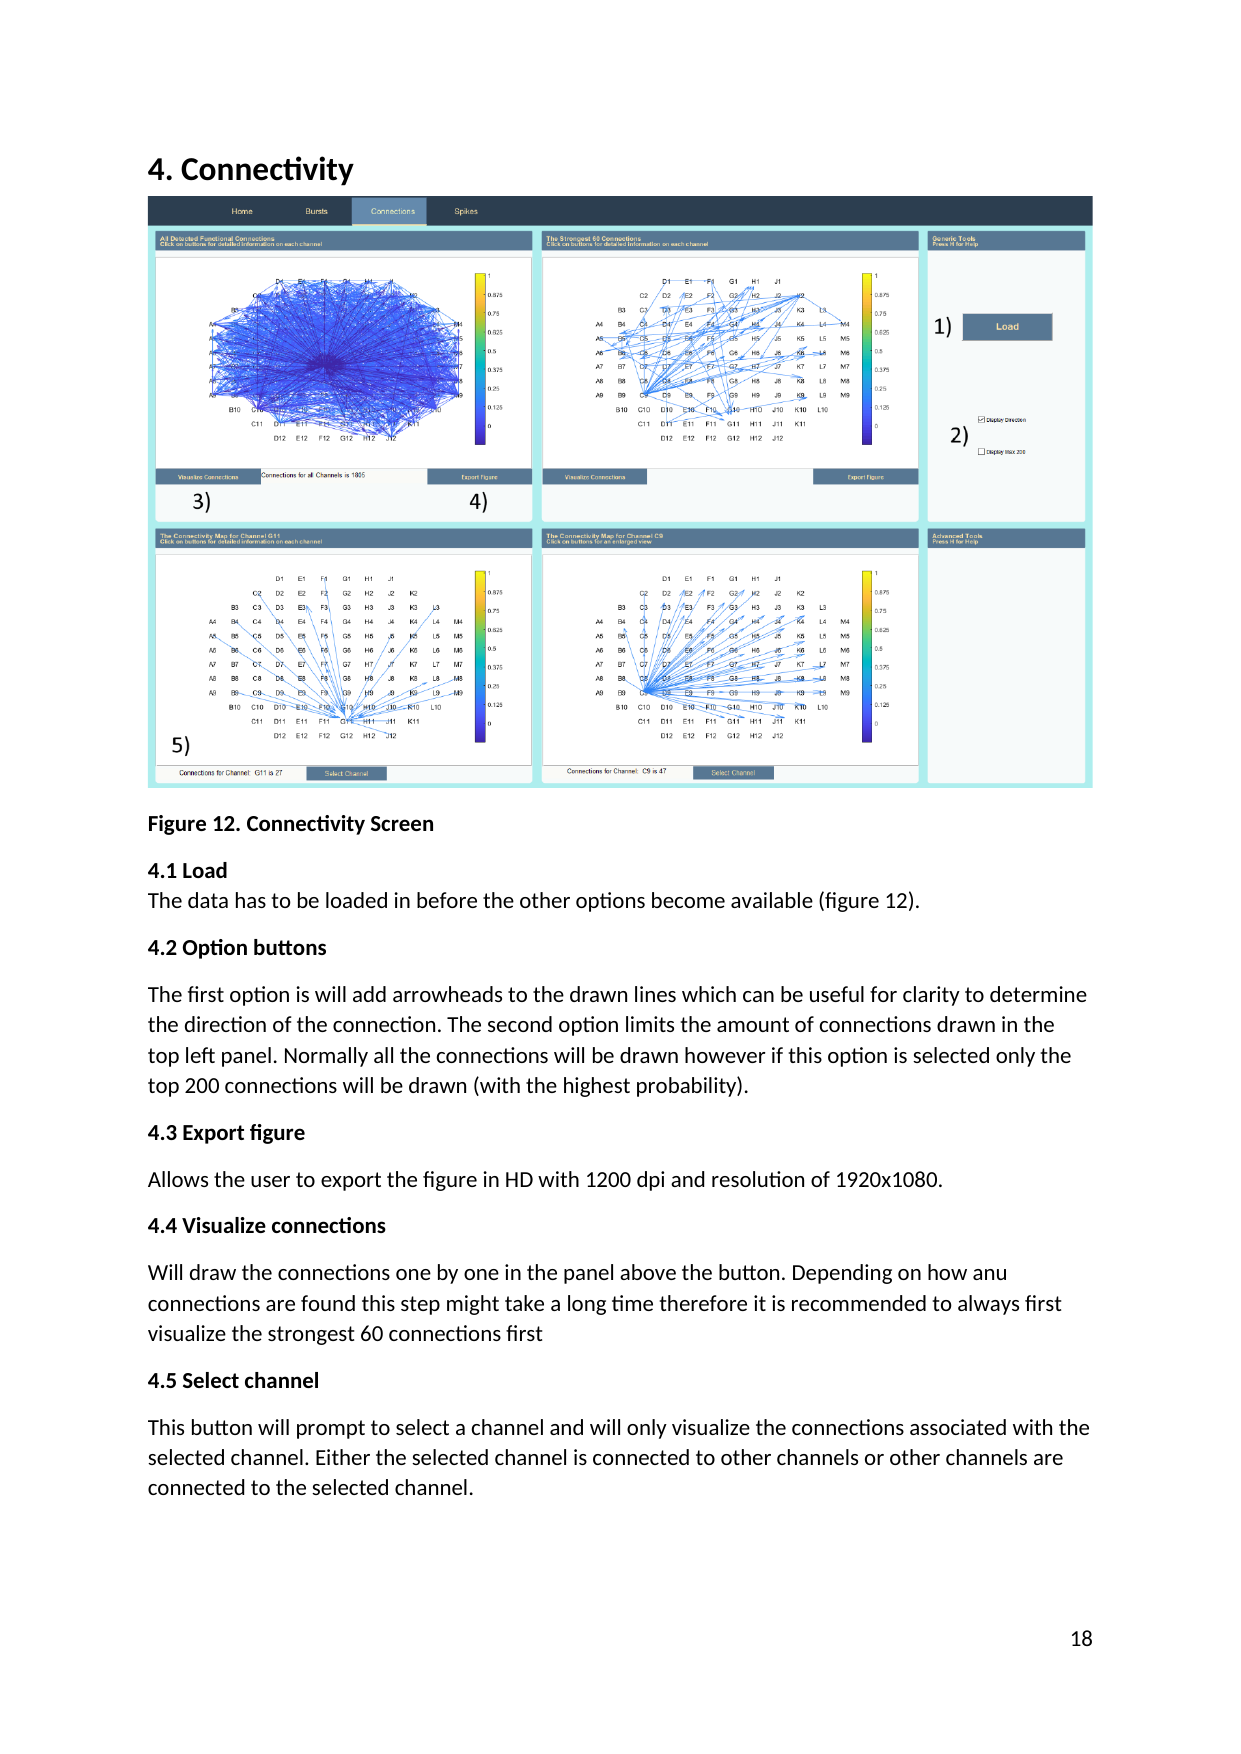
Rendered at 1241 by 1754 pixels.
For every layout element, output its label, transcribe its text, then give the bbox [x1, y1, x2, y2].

picture [147, 196, 1093, 788]
text 4.5 Select channel [148, 1366, 1093, 1394]
text 4.1 Load The data has to be loaded in before the other options become available (figure 12). [148, 856, 1093, 915]
text Allows the user to export the figure in HD with 1200 dpi and resolution of 1920x1080. [148, 1165, 1093, 1193]
text 4. Connectivity [148, 148, 1093, 188]
text This button will prompt to select a channel and will only visualize the connections associated with the selected channel. Either the selected channel is connected to other channels or other channels are connected to the selected channel. [148, 1413, 1093, 1501]
text Will draw the connections one by one in the panel above the button. Depending on how anu connections are found this step might take a long time therefore it is recommended to always first visualize the strongest 60 connections first [148, 1258, 1093, 1347]
text 4.4 Visualize connections [148, 1212, 1093, 1240]
text Figure 12. Connectivity Screen [148, 788, 1093, 838]
text The first option is will add arrowheads to the drawn lines which can be useful for clarity to determine the direction of the connection. The second option limits the amount of connections drawn in the top left panel. Normally all the connections will be drawn however if this option is selected only the top 200 connections will be drawn (with the highest probability). [148, 980, 1093, 1099]
text 4.3 Export figure [148, 1118, 1093, 1146]
text 4.2 Option buttons [148, 933, 1093, 962]
